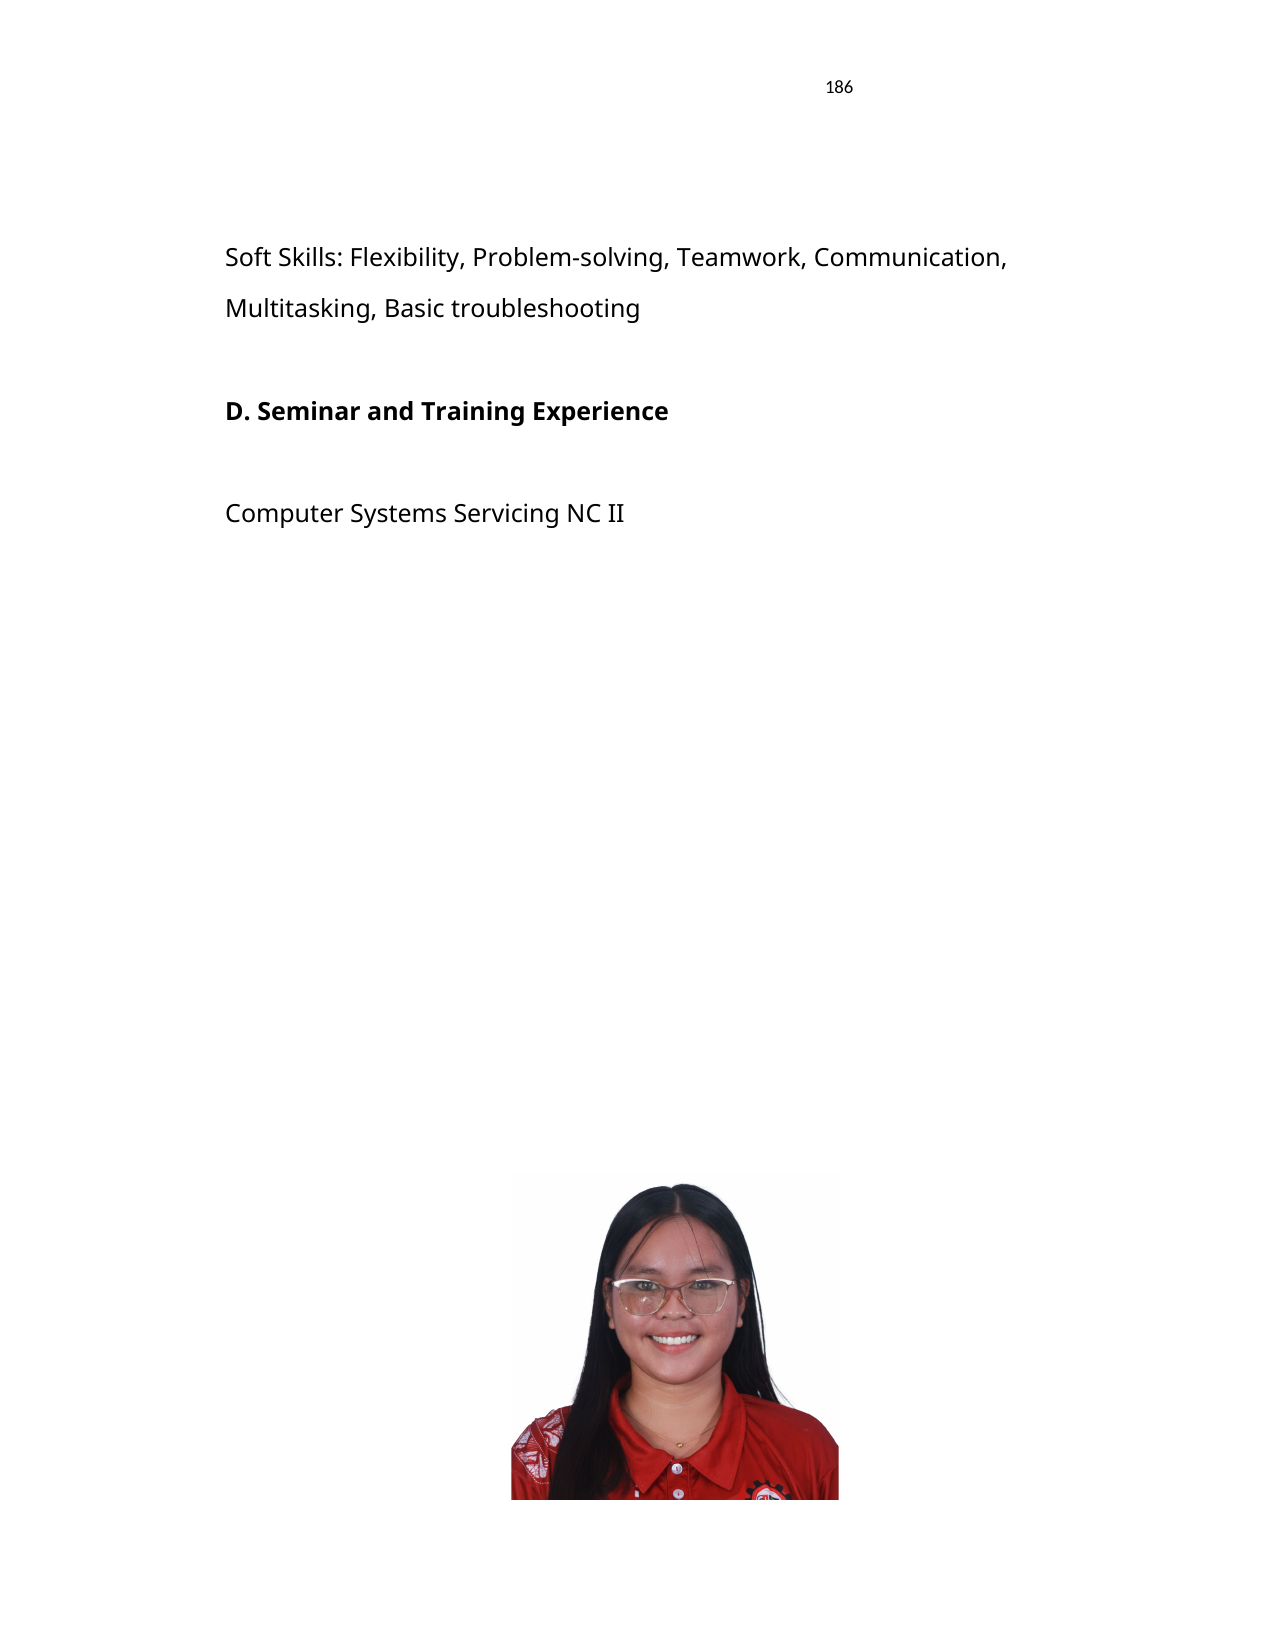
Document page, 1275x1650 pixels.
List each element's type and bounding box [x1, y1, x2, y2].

list [225, 240, 1125, 529]
picture [511, 1172, 839, 1500]
